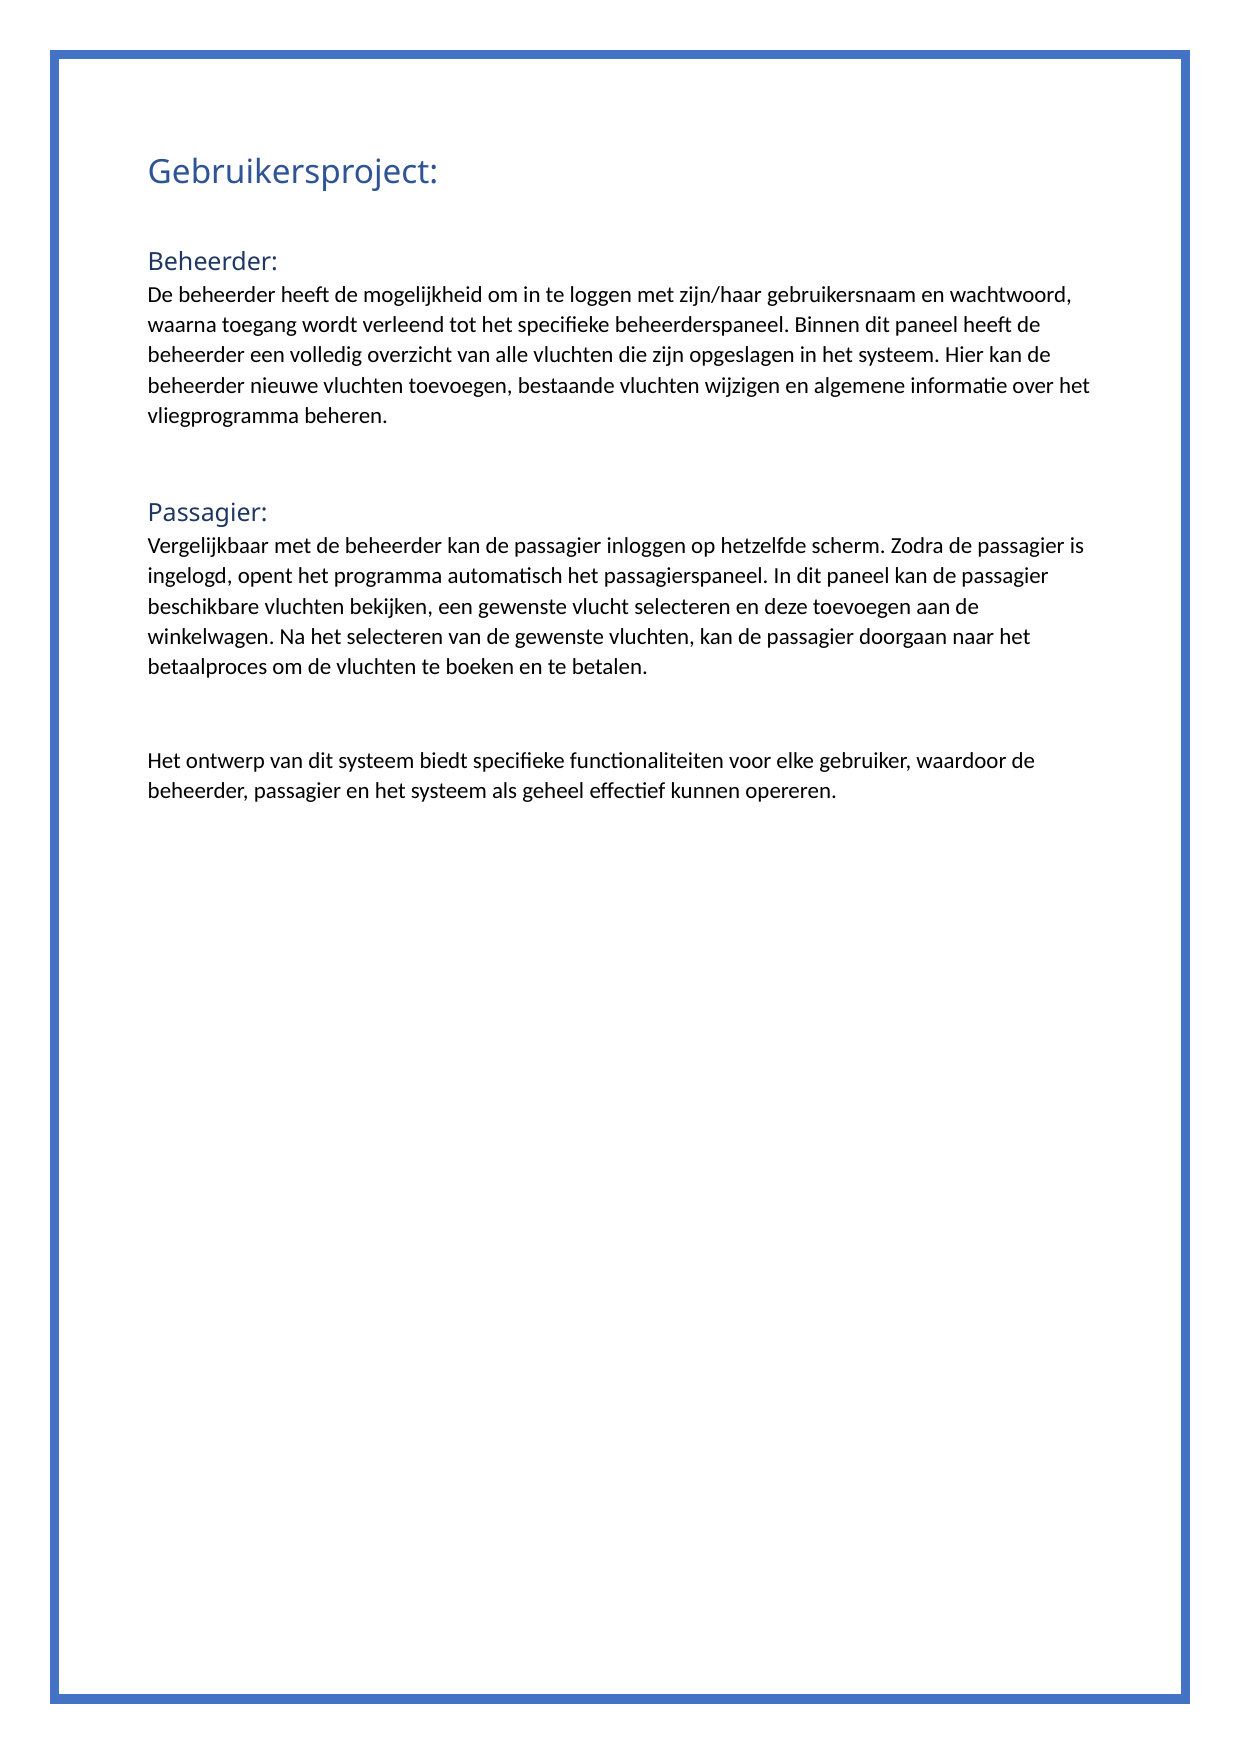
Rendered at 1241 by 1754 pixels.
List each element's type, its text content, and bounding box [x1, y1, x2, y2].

text De beheerder heeft de mogelijkheid om in te loggen met zijn/haar gebruikersnaam en wachtwoord, waarna toegang wordt verleend tot het specifieke beheerderspaneel. Binnen dit paneel heeft de beheerder een volledig overzicht van alle vluchten die zijn opgeslagen in het systeem. Hier kan de beheerder nieuwe vluchten toevoegen, bestaande vluchten wijzigen en algemene informatie over het vliegprogramma beheren. [147, 280, 1093, 429]
text Vergelijkbaar met de beheerder kan de passagier inloggen op hetzelfde scherm. Zodra de passagier is ingelogd, opent het programma automatisch het passagierspaneel. In dit paneel kan de passagier beschikbare vluchten bekijken, een gewenste vlucht selecteren en deze toevoegen aan de winkelwagen. Na het selecteren van de gewenste vluchten, kan de passagier doorgaan naar het betaalproces om de vluchten te boeken en te betalen. [147, 531, 1093, 680]
subtitle Gebruikersproject: [147, 147, 1093, 193]
subtitle Passagier: [147, 495, 1093, 529]
text Het ontwerp van dit systeem biedt specifieke functionaliteiten voor elke gebruiker, waardoor de beheerder, passagier en het systeem als geheel effectief kunnen opereren. [147, 746, 1093, 804]
subtitle Beheerder: [147, 243, 1093, 277]
